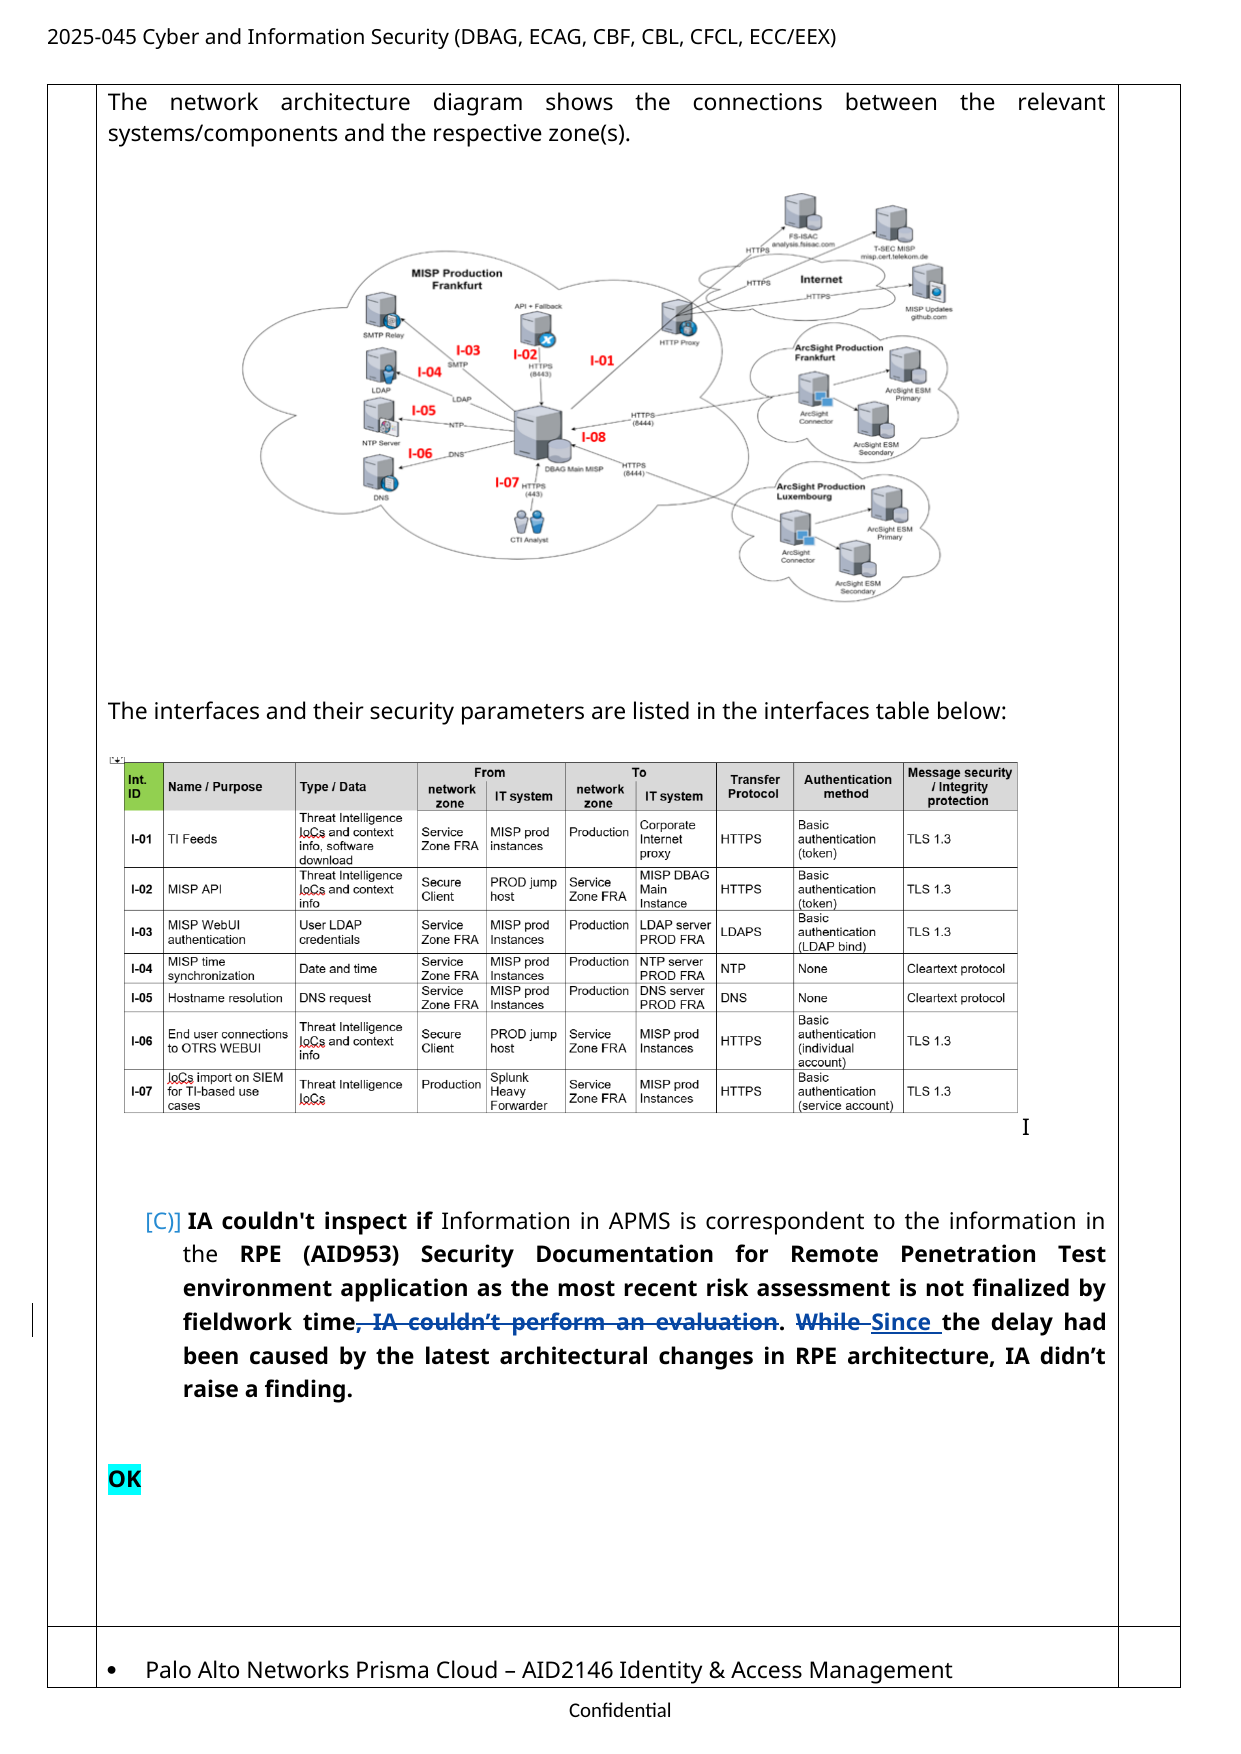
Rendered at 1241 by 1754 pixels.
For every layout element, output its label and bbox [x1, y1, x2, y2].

table_cell [48, 85, 96, 1626]
table_cell [1119, 1627, 1180, 1687]
table_cell [1119, 85, 1180, 1626]
picture [107, 179, 1022, 695]
table_cell [48, 1627, 96, 1687]
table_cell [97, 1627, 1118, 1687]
table_cell [97, 85, 1118, 1626]
picture [107, 757, 1022, 1136]
